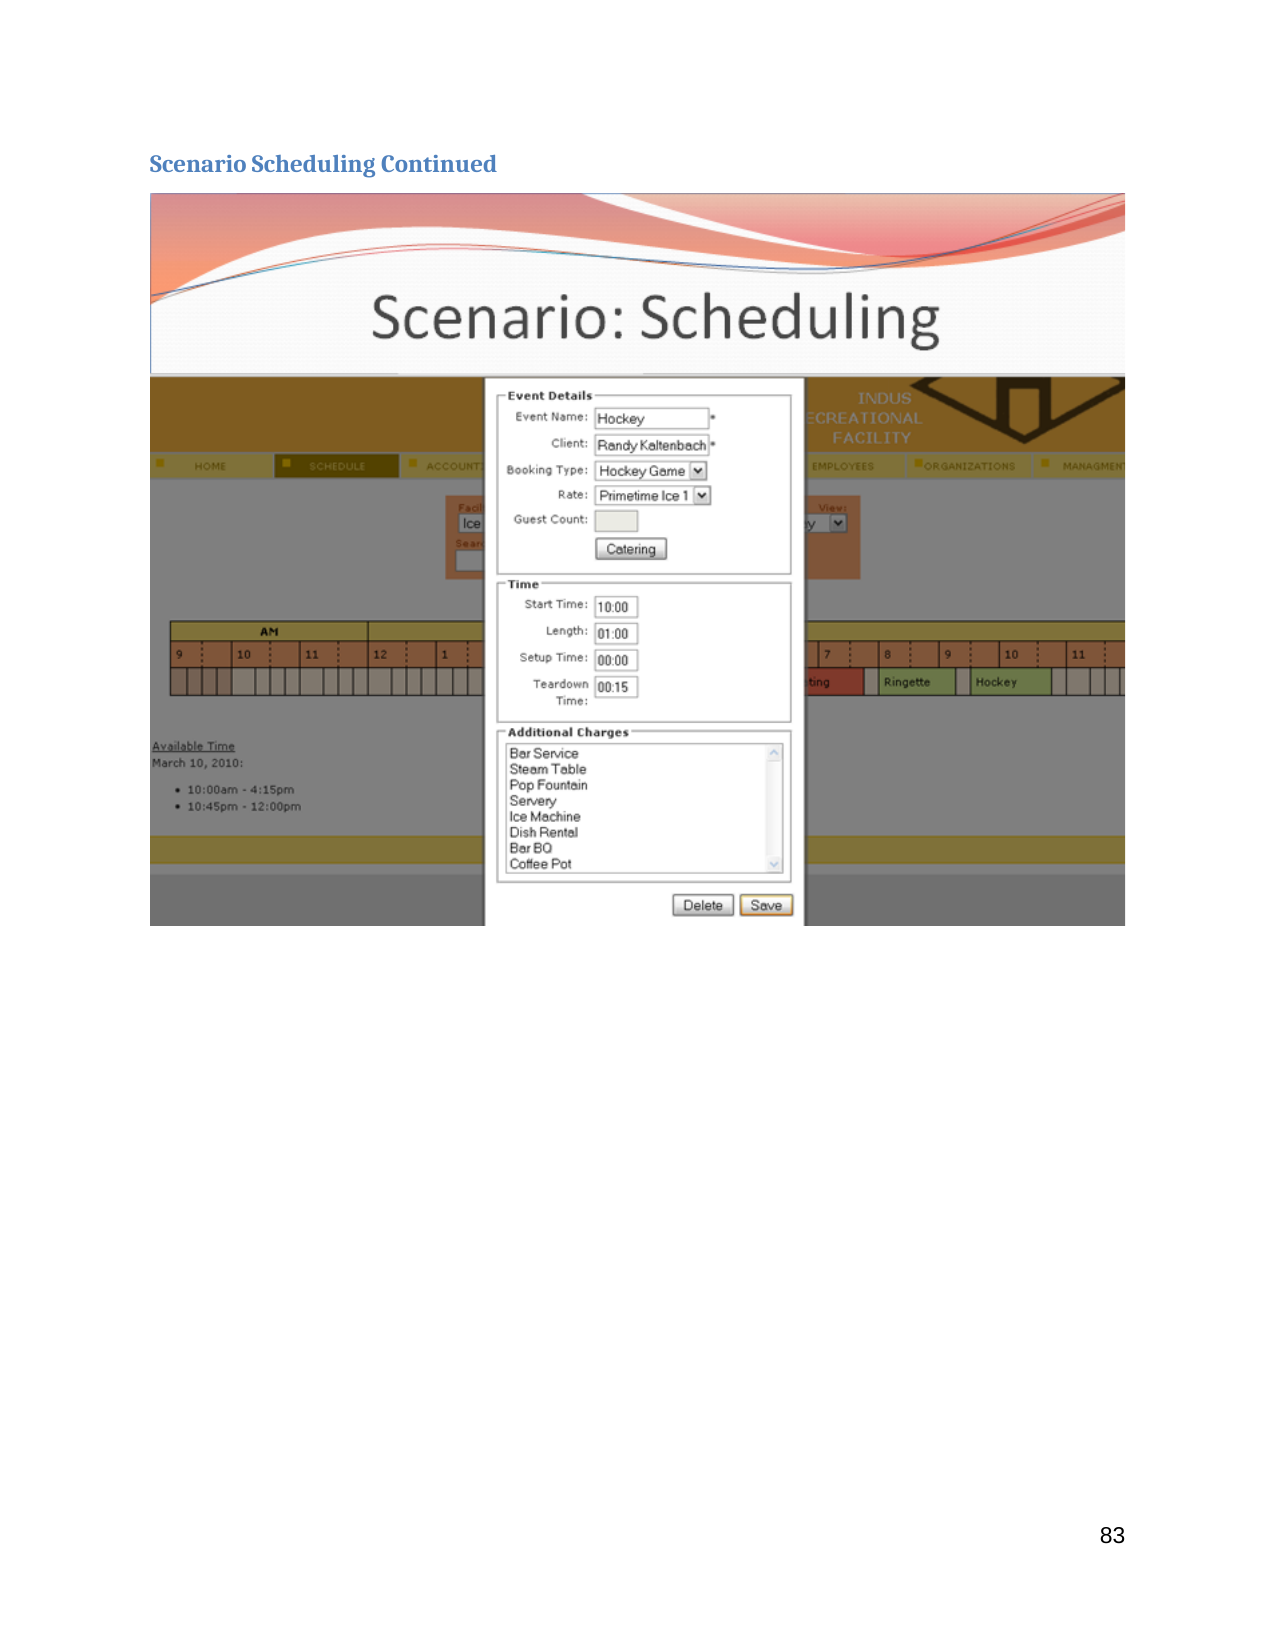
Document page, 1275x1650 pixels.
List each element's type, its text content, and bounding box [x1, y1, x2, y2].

subtitle Scenario Scheduling Continued [150, 150, 1125, 179]
picture [150, 193, 1125, 926]
